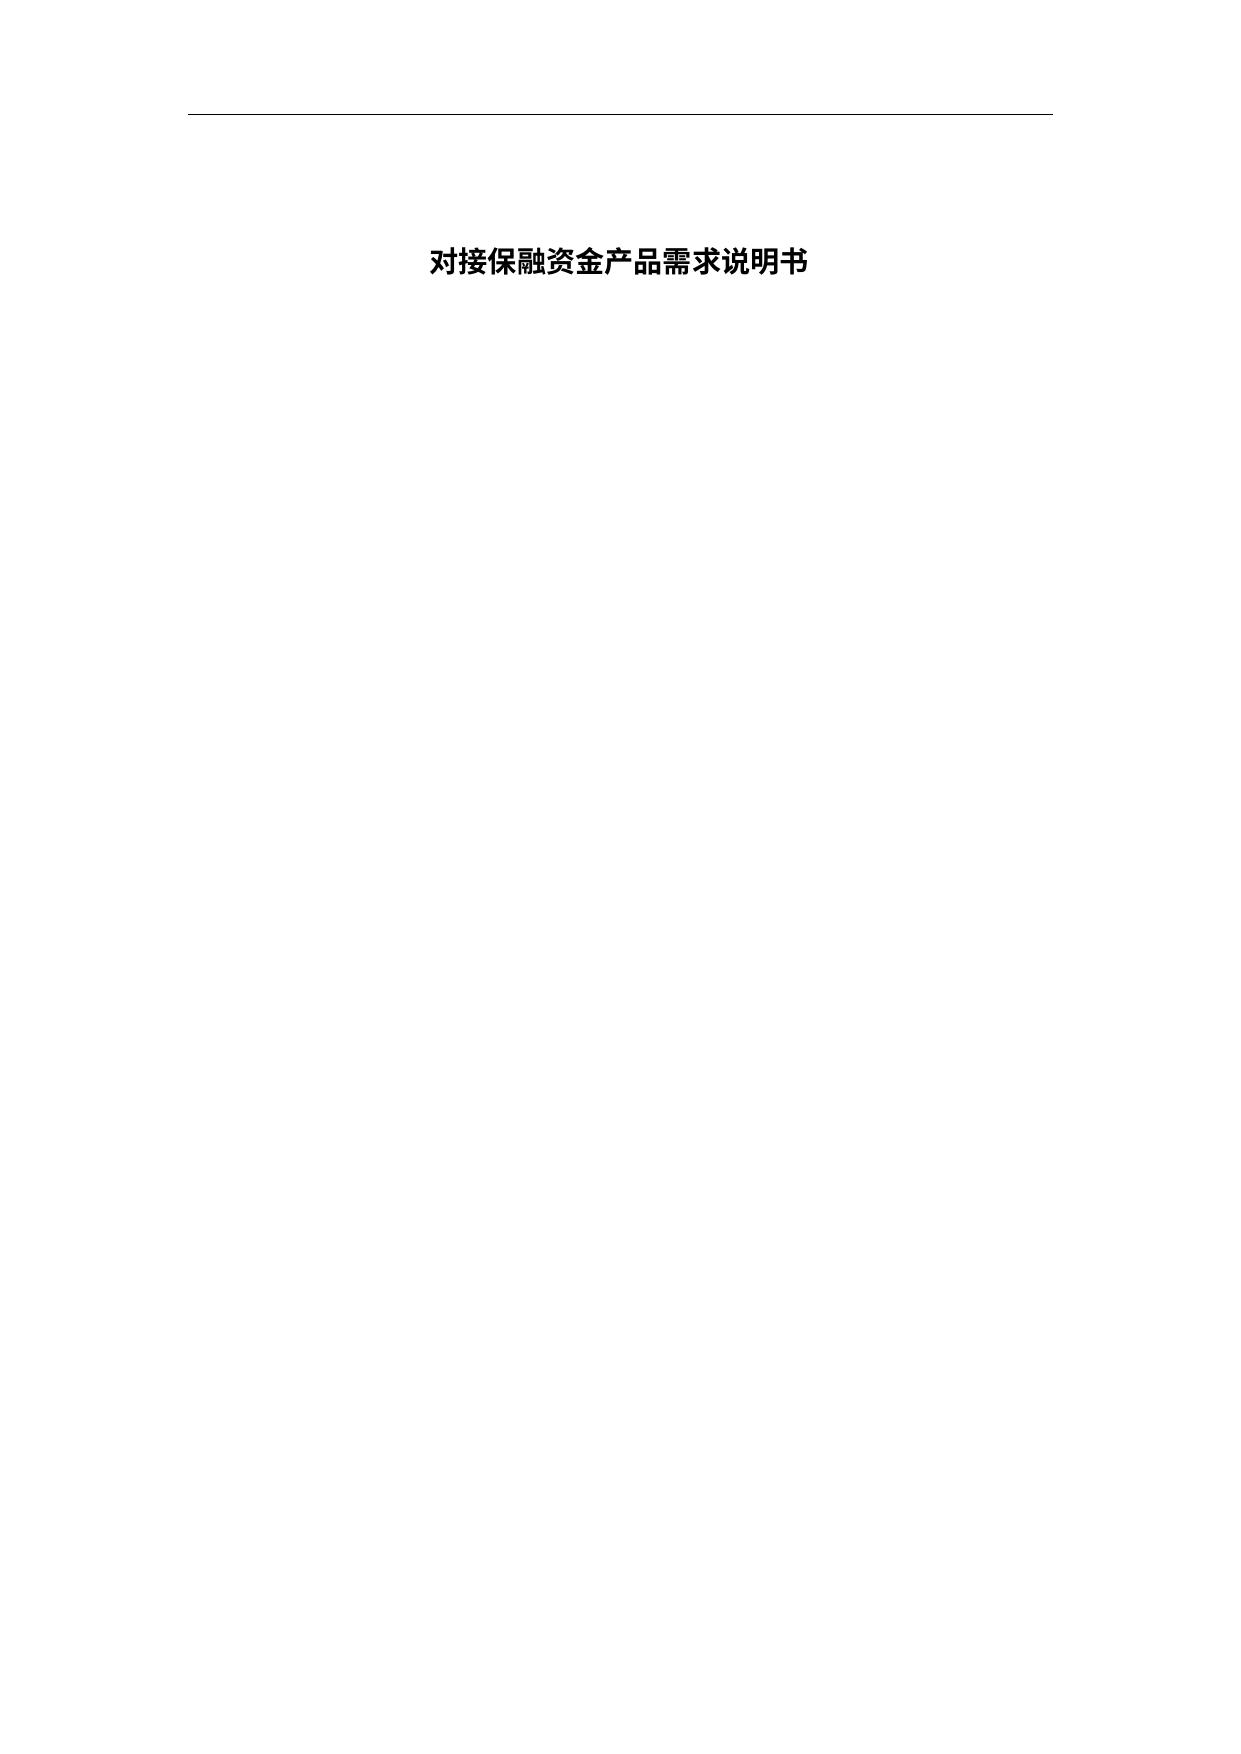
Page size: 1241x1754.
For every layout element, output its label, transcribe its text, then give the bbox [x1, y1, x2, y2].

text 对接保融资金产品需求说明书 [185, 227, 1053, 292]
